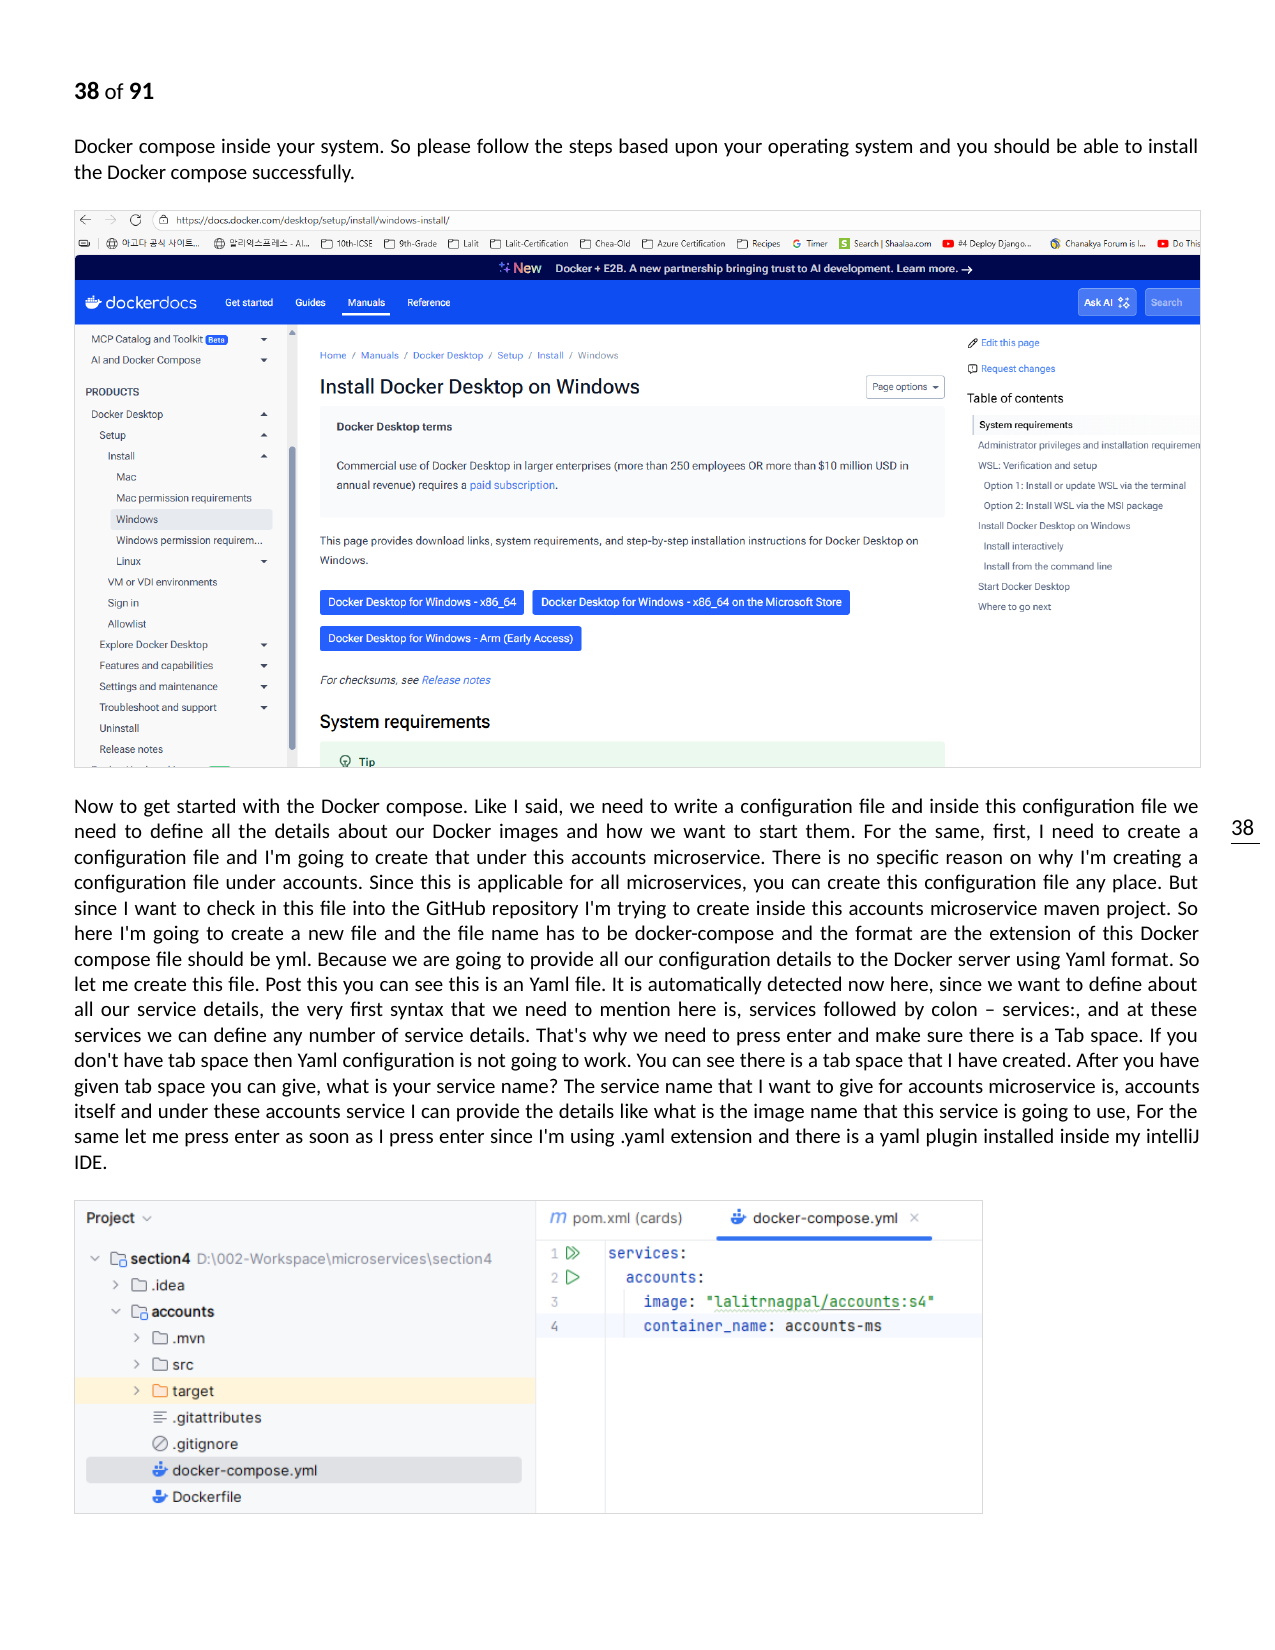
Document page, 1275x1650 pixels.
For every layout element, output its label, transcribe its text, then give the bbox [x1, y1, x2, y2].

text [74, 133, 1201, 184]
text Now to get started with the Docker compose. Like I said, we need to write a configuration file and inside this configuration file we need to define all the details about our Docker images and how we want to start them. For the same, first, I need to create a configuration file and I'm going to create that under this accounts microservice. There is no specific reason on why I'm creating a configuration file under accounts. Since this is applicable for all microservices, you can create this configuration file any place. But since I want to check in this file into the GitHub repository I'm trying to create inside this accounts microservice maven project. So here I'm going to create a new file and the file name has to be docker-compose and the format are the extension of this Docker compose file should be yml. Because we are going to provide all our configuration details to the Docker server using Yaml format. So let me create this file. Post this you can see this is an Yaml file. It is automatically detected now here, since we want to define about all our service details, the very first syntax that we need to mention here is, services followed by colon – services:, and at these services we can define any number of service details. That's why we need to press enter and make sure there is a Tab space. If you don't have tab space then Yaml configuration is not going to work. You can see there is a tab space that I have created. After you have given tab space you can give, what is your service name? The service name that I want to give for accounts microservice is, accounts itself and under these accounts service I can provide the details like what is the image name that this service is going to use, For the same let me press enter as soon as I press enter since I'm using .yaml extension and there is a yaml plugin installed inside my intelliJ IDE. [74, 793, 1201, 1174]
picture [75, 211, 1200, 767]
picture [75, 1201, 982, 1513]
